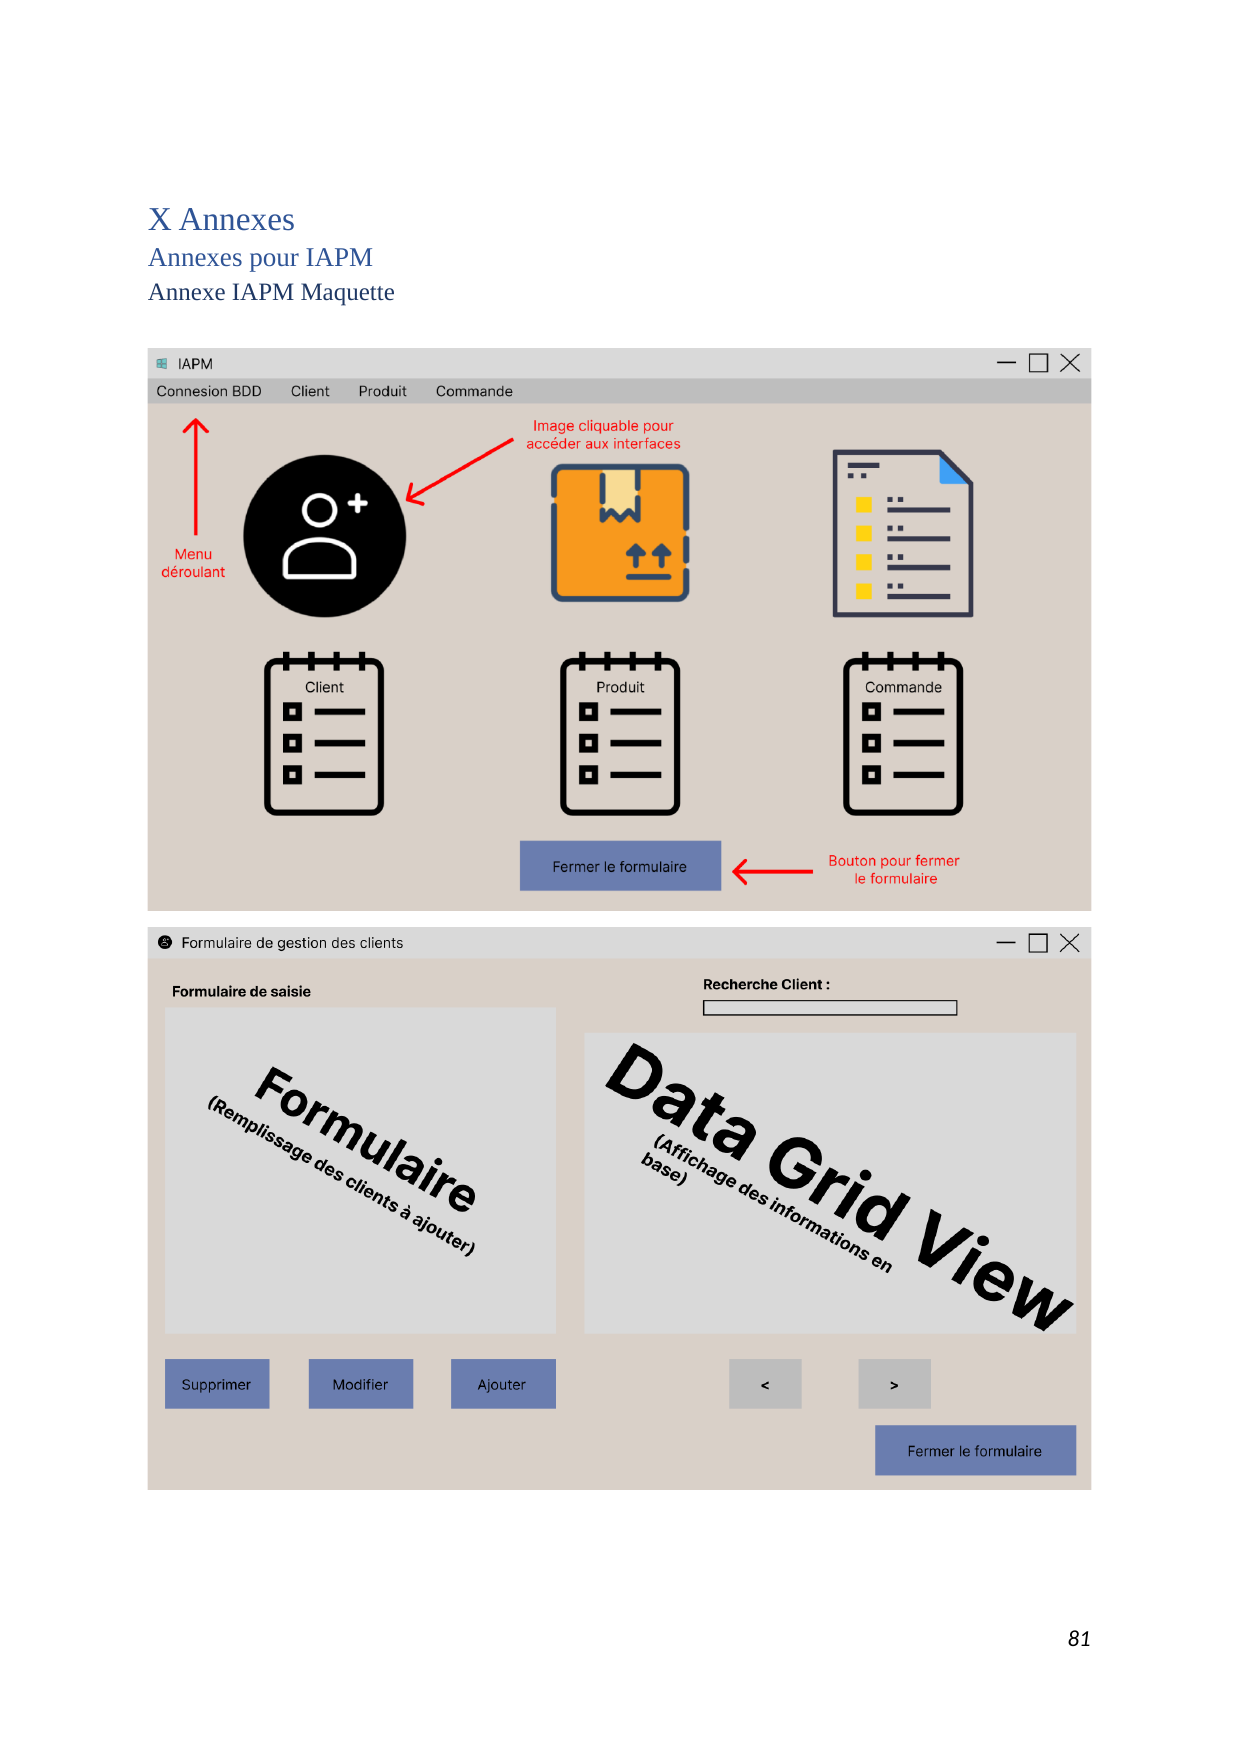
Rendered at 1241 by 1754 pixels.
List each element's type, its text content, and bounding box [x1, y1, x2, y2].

picture [147, 927, 1092, 1490]
text Annexes pour IAPM [148, 241, 1093, 273]
text Annexe IAPM Maquette [148, 277, 1093, 306]
text X Annexes [148, 199, 1093, 237]
picture [147, 348, 1092, 911]
